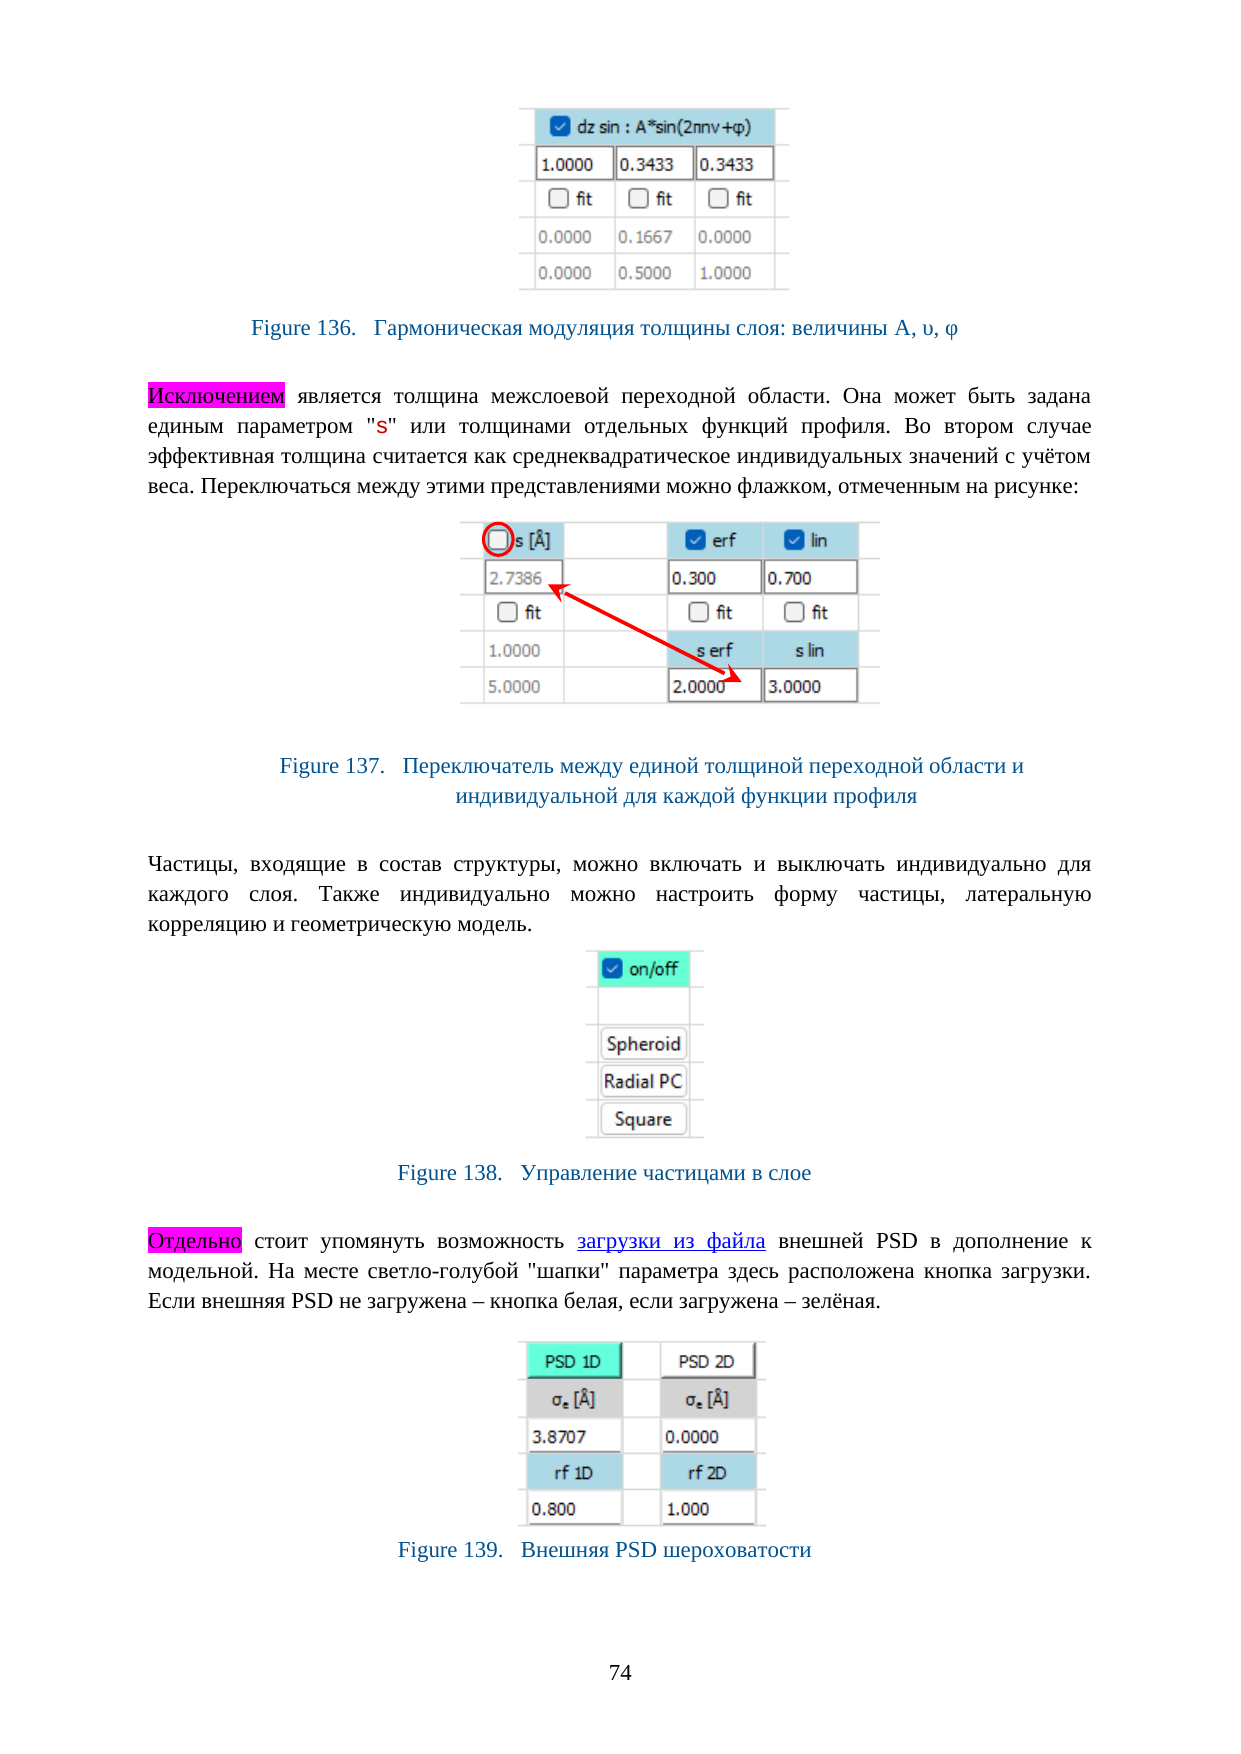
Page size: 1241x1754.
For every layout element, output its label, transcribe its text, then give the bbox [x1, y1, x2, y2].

text Частицы, входящие в состав структуры, можно включать и выключать индивидуально для каждого слоя. Также индивидуально можно настроить форму частицы, латеральную корреляцию и геометрическую модель. [148, 850, 1093, 936]
list Внешняя PSD шероховатости [178, 1355, 1093, 1562]
text Отдельно стоит упомянуть возможность загрузки из файла внешней PSD в дополнение к модельной. На месте светло-голубой "шапки" параметра здесь расположена кнопка загрузки. Если внешняя PSD не загружена – кнопка белая, если загружена – зелёная. [148, 1227, 1093, 1313]
picture [517, 1332, 767, 1536]
list Управление частицами в слое [178, 978, 1093, 1185]
list Гармоническая модуляция толщины слоя: величины A, υ, φ [178, 133, 1093, 341]
text Исключением является толщина межслоевой переходной области. Она может быть задана единым параметром "s" или толщинами отдельных функций профиля. Во втором случае эффективная толщина считается как среднеквадратическое индивидуальных значений с учётом веса. Переключаться между этими представлениями можно флажком, отмеченным на рисунке: [148, 382, 1093, 499]
picture [585, 938, 705, 1151]
picture [460, 500, 880, 723]
picture [519, 91, 790, 303]
